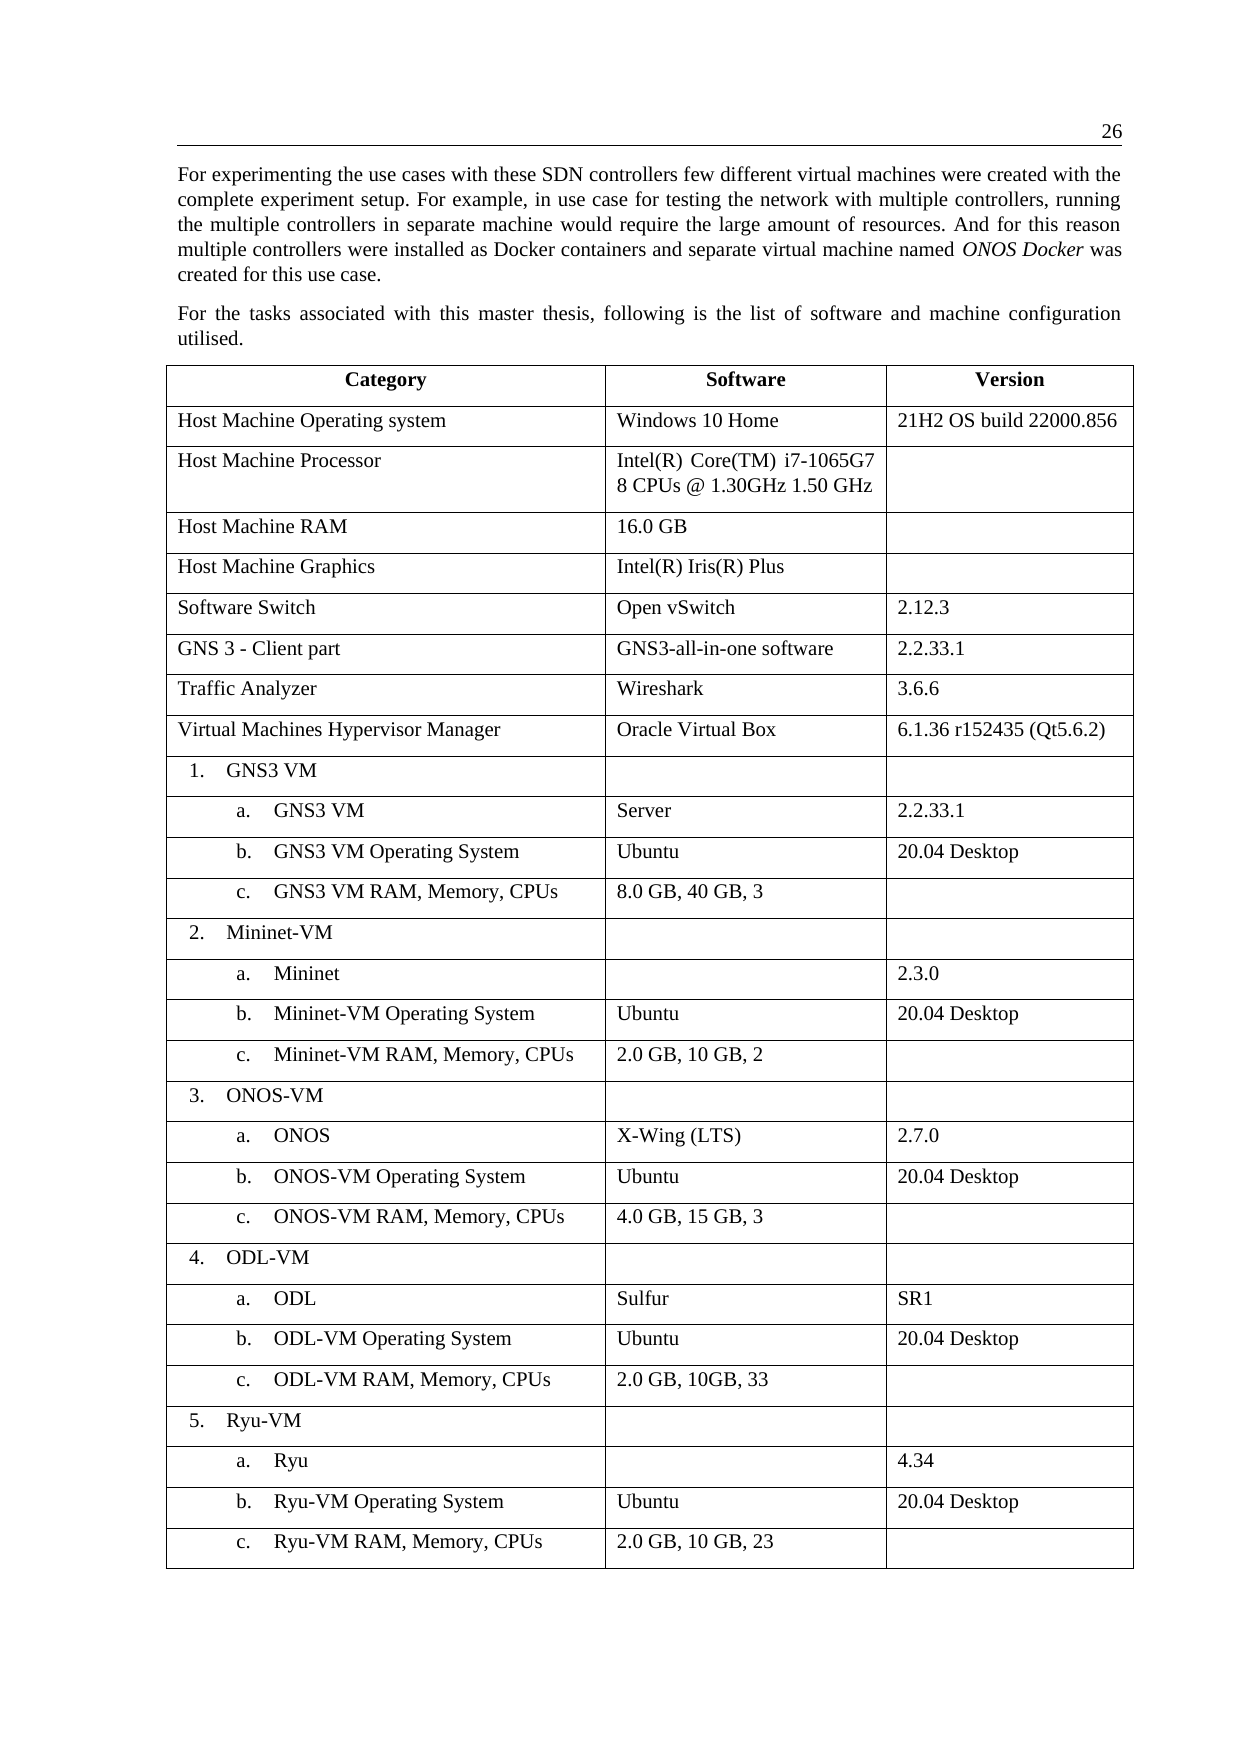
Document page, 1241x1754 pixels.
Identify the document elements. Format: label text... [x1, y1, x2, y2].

table_cell ONOS-VM Operating System [167, 1163, 605, 1202]
table_cell [606, 1082, 886, 1121]
table_cell ODL-VM Operating System [167, 1325, 605, 1365]
table_cell Mininet-VM RAM, Memory, CPUs [167, 1041, 605, 1081]
table_cell [887, 879, 1133, 918]
table_cell ONOS [167, 1122, 605, 1162]
table_cell Host Machine Processor [167, 447, 605, 512]
table_cell ODL-VM [167, 1244, 605, 1284]
table_cell 8.0 GB, 40 GB, 3 [606, 879, 886, 918]
table_cell 2.0 GB, 10 GB, 2 [606, 1041, 886, 1081]
table_cell Ubuntu [606, 1163, 886, 1202]
table_cell ONOS-VM [167, 1082, 605, 1121]
table_cell 6.1.36 r152435 (Qt5.6.2) [887, 716, 1133, 756]
table_cell [606, 1244, 886, 1284]
table_cell 3.6.6 [887, 675, 1133, 715]
table_cell GNS3-all-in-one software [606, 635, 886, 674]
table_cell [887, 1366, 1133, 1406]
table_cell 20.04 Desktop [887, 1325, 1133, 1365]
table_cell 20.04 Desktop [887, 1000, 1133, 1040]
table_cell GNS3 VM RAM, Memory, CPUs [167, 879, 605, 918]
table_cell 2.7.0 [887, 1122, 1133, 1162]
table_header Software [606, 366, 886, 406]
table_cell [606, 757, 886, 796]
table_cell Ubuntu [606, 838, 886, 877]
table_cell Ubuntu [606, 1325, 886, 1365]
table_cell SR1 [887, 1285, 1133, 1324]
table_cell [606, 960, 886, 999]
table_cell Mininet-VM [167, 919, 605, 959]
table_cell [887, 1407, 1133, 1446]
table_cell ONOS-VM RAM, Memory, CPUs [167, 1204, 605, 1243]
table_cell [606, 919, 886, 959]
table_cell [606, 1407, 886, 1446]
table_cell 21H2 OS build 22000.856 [887, 407, 1133, 446]
table_header Version [887, 366, 1133, 406]
table_cell [887, 554, 1133, 593]
table_cell GNS3 VM [167, 797, 605, 837]
table_cell ODL-VM RAM, Memory, CPUs [167, 1366, 605, 1406]
table_cell 2.2.33.1 [887, 797, 1133, 837]
table_cell [887, 919, 1133, 959]
table_cell Traffic Analyzer [167, 675, 605, 715]
table_cell Open vSwitch [606, 594, 886, 634]
table_cell 20.04 Desktop [887, 838, 1133, 877]
table_cell 2.2.33.1 [887, 635, 1133, 674]
table_cell Ubuntu [606, 1000, 886, 1040]
table_cell GNS3 VM [167, 757, 605, 796]
table_cell Ryu [167, 1447, 605, 1487]
table_cell Wireshark [606, 675, 886, 715]
table_cell 2.0 GB, 10GB, 33 [606, 1366, 886, 1406]
table_cell Virtual Machines Hypervisor Manager [167, 716, 605, 756]
table_cell Host Machine RAM [167, 513, 605, 552]
table_cell Ryu-VM Operating System [167, 1488, 605, 1527]
table_cell [887, 757, 1133, 796]
table_cell Software Switch [167, 594, 605, 634]
table_cell [887, 1529, 1133, 1568]
table_cell Ryu-VM RAM, Memory, CPUs [167, 1529, 605, 1568]
table_header Category [167, 366, 605, 406]
table_cell 16.0 GB [606, 513, 886, 552]
table_cell GNS 3 - Client part [167, 635, 605, 674]
table_cell 20.04 Desktop [887, 1163, 1133, 1202]
table_cell ODL [167, 1285, 605, 1324]
table_cell Intel(R) Iris(R) Plus [606, 554, 886, 593]
table_cell Sulfur [606, 1285, 886, 1324]
table_cell Host Machine Operating system [167, 407, 605, 446]
table_cell GNS3 VM Operating System [167, 838, 605, 877]
table_cell [887, 513, 1133, 552]
table_cell Windows 10 Home [606, 407, 886, 446]
text For experimenting the use cases with these SDN controllers few different virtual machines were created with the complete experiment setup. For example, in use case for testing the network with multiple controllers, running the multiple controllers in separate machine would require the large amount of resources. And for this reason multiple controllers were installed as Docker containers and separate virtual machine named ONOS Docker was created for this use case. [177, 161, 1122, 286]
table_cell Ryu-VM [167, 1407, 605, 1446]
table_cell X-Wing (LTS) [606, 1122, 886, 1162]
table_cell Host Machine Graphics [167, 554, 605, 593]
table_cell [887, 1041, 1133, 1081]
table_cell 2.0 GB, 10 GB, 23 [606, 1529, 886, 1568]
table_cell [887, 1244, 1133, 1284]
table_cell [887, 447, 1133, 512]
table_cell [606, 1447, 886, 1487]
table_cell Oracle Virtual Box [606, 716, 886, 756]
table_cell 2.12.3 [887, 594, 1133, 634]
table_cell 20.04 Desktop [887, 1488, 1133, 1527]
table_cell 2.3.0 [887, 960, 1133, 999]
table_cell 4.0 GB, 15 GB, 3 [606, 1204, 886, 1243]
table_cell 4.34 [887, 1447, 1133, 1487]
text For the tasks associated with this master thesis, following is the list of software and machine configuration utilised. [177, 300, 1122, 350]
table_cell Mininet [167, 960, 605, 999]
table_cell Ubuntu [606, 1488, 886, 1527]
table_cell Mininet-VM Operating System [167, 1000, 605, 1040]
table_cell [887, 1082, 1133, 1121]
table_cell [887, 1204, 1133, 1243]
table_cell Server [606, 797, 886, 837]
table_cell Intel(R) Core(TM) i7-1065G7 8 CPUs @ 1.30GHz 1.50 GHz [606, 447, 886, 512]
